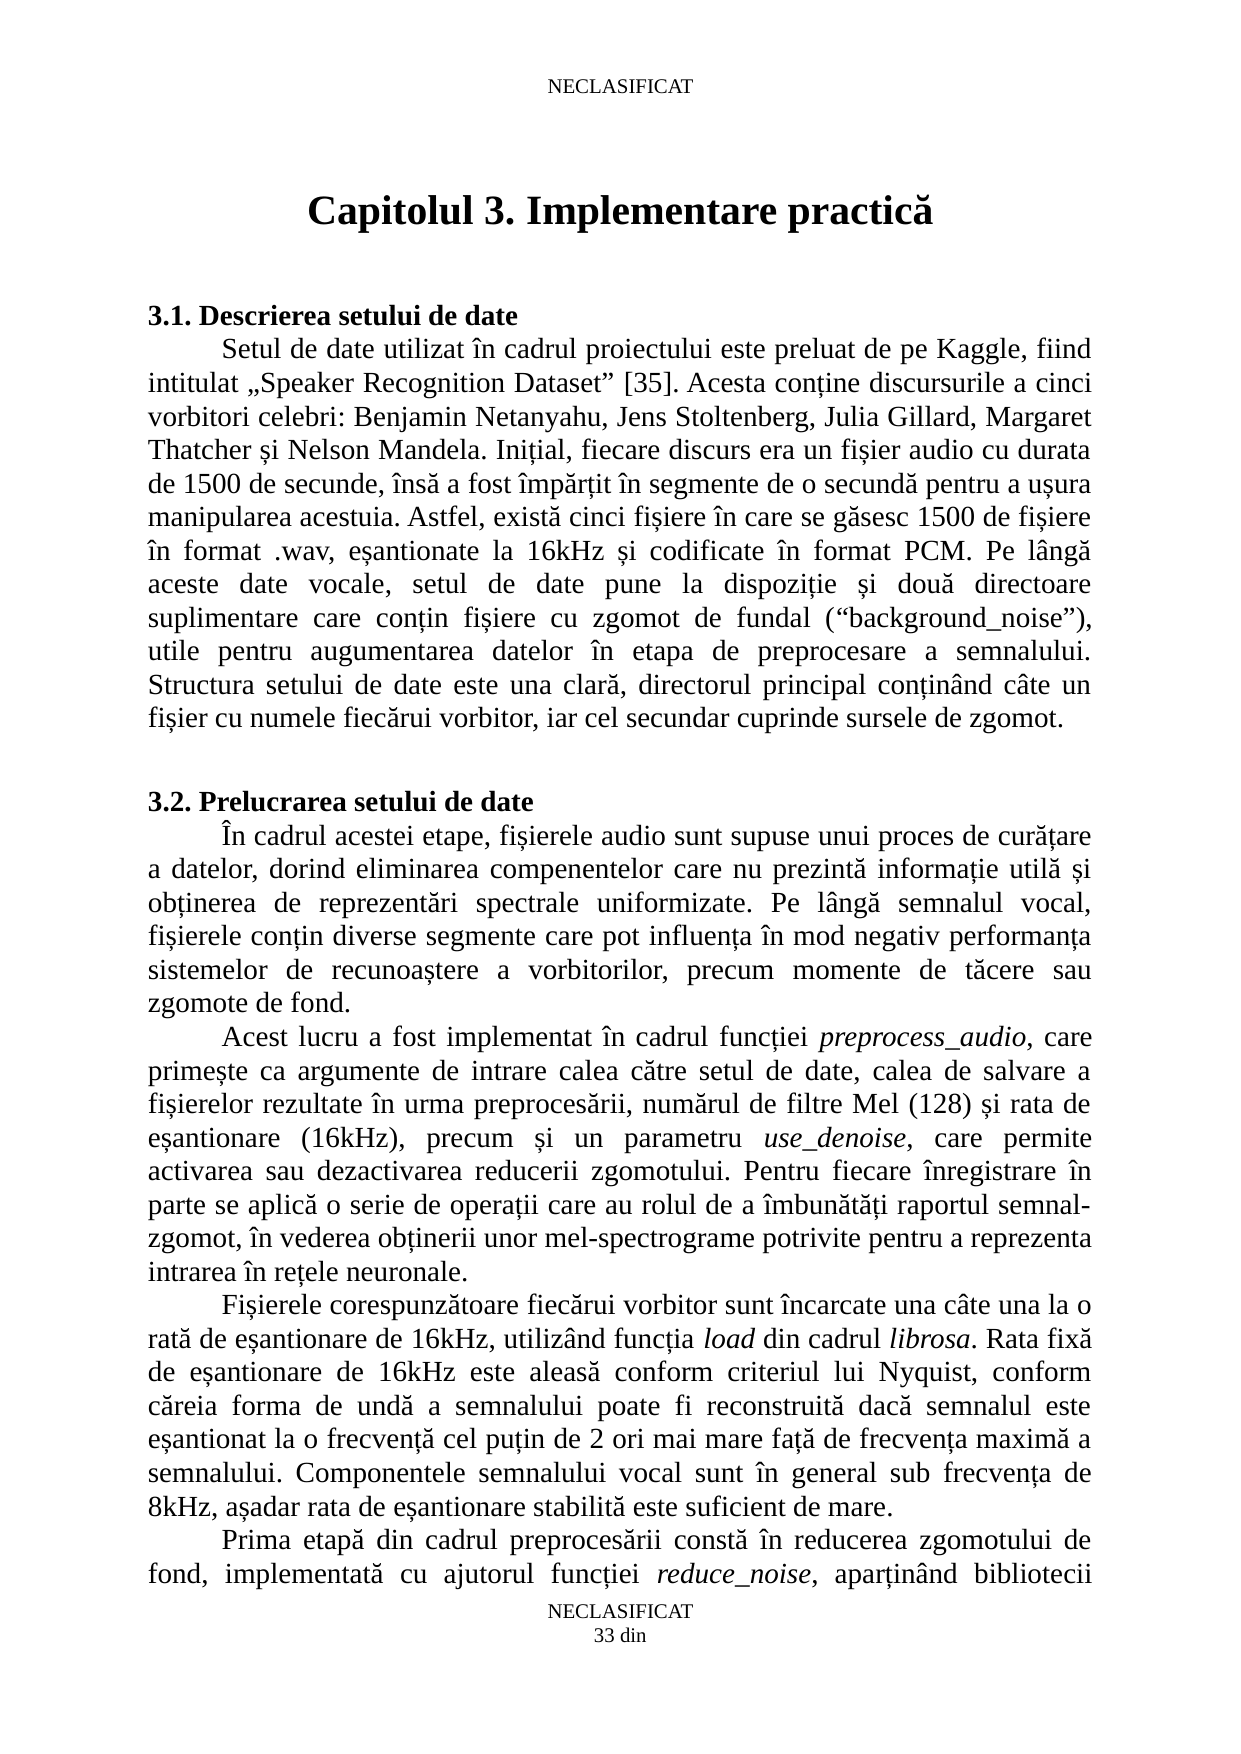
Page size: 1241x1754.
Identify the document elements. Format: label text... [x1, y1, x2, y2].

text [148, 1522, 1092, 1589]
subtitle Descrierea setului de date [148, 298, 1092, 332]
subtitle Implementare practică [148, 185, 1092, 233]
text Setul de date utilizat în cadrul proiectului este preluat de pe Kaggle, fiind intitulat „Speaker Recognition Dataset” [35]. Acesta conține discursurile a cinci vorbitori celebri: Benjamin Netanyahu, Jens Stoltenberg, Julia Gillard, Margaret Thatcher și Nelson Mandela. Inițial, fiecare discurs era un fișier audio cu durata de 1500 de secunde, însă a fost împărțit în segmente de o secundă pentru a ușura manipularea acestuia. Astfel, există cinci fișiere în care se găsesc 1500 de fișiere în format .wav, eșantionate la 16kHz și codificate în format PCM. Pe lângă aceste date vocale, setul de date pune la dispoziție și două directoare suplimentare care conțin fișiere cu zgomot de fundal (“background_noise”), utile pentru augumentarea datelor în etapa de preprocesare a semnalului. Structura setului de date este una clară, directorul principal conținând câte un fișier cu numele fiecărui vorbitor, iar cel secundar cuprinde sursele de zgomot. [148, 332, 1092, 734]
text În cadrul acestei etape, fișierele audio sunt supuse unui proces de curățare a datelor, dorind eliminarea compenentelor care nu prezintă informație utilă și obținerea de reprezentări spectrale uniformizate. Pe lângă semnalul vocal, fișierele conțin diverse segmente care pot influența în mod negativ performanța sistemelor de recunoaștere a vorbitorilor, precum momente de tăcere sau zgomote de fond. [148, 818, 1092, 1019]
text Acest lucru a fost implementat în cadrul funcției preprocess_audio, care primește ca argumente de intrare calea către setul de date, calea de salvare a fișierelor rezultate în urma preprocesării, numărul de filtre Mel (128) și rata de eșantionare (16kHz), precum și un parametru use_denoise, care permite activarea sau dezactivarea reducerii zgomotului. Pentru fiecare înregistrare în parte se aplică o serie de operații care au rolul de a îmbunătăți raportul semnal-zgomot, în vederea obținerii unor mel-spectrograme potrivite pentru a reprezenta intrarea în rețele neuronale. [148, 1019, 1092, 1287]
text Fișierele corespunzătoare fiecărui vorbitor sunt încarcate una câte una la o rată de eșantionare de 16kHz, utilizând funcția load din cadrul librosa. Rata fixă de eșantionare de 16kHz este aleasă conform criteriul lui Nyquist, conform căreia forma de undă a semnalului poate fi reconstruită dacă semnalul este eșantionat la o frecvență cel puțin de 2 ori mai mare față de frecvența maximă a semnalului. Componentele semnalului vocal sunt în general sub frecvența de 8kHz, așadar rata de eșantionare stabilită este suficient de mare. [148, 1287, 1092, 1522]
subtitle Prelucrarea setului de date [148, 784, 1092, 818]
